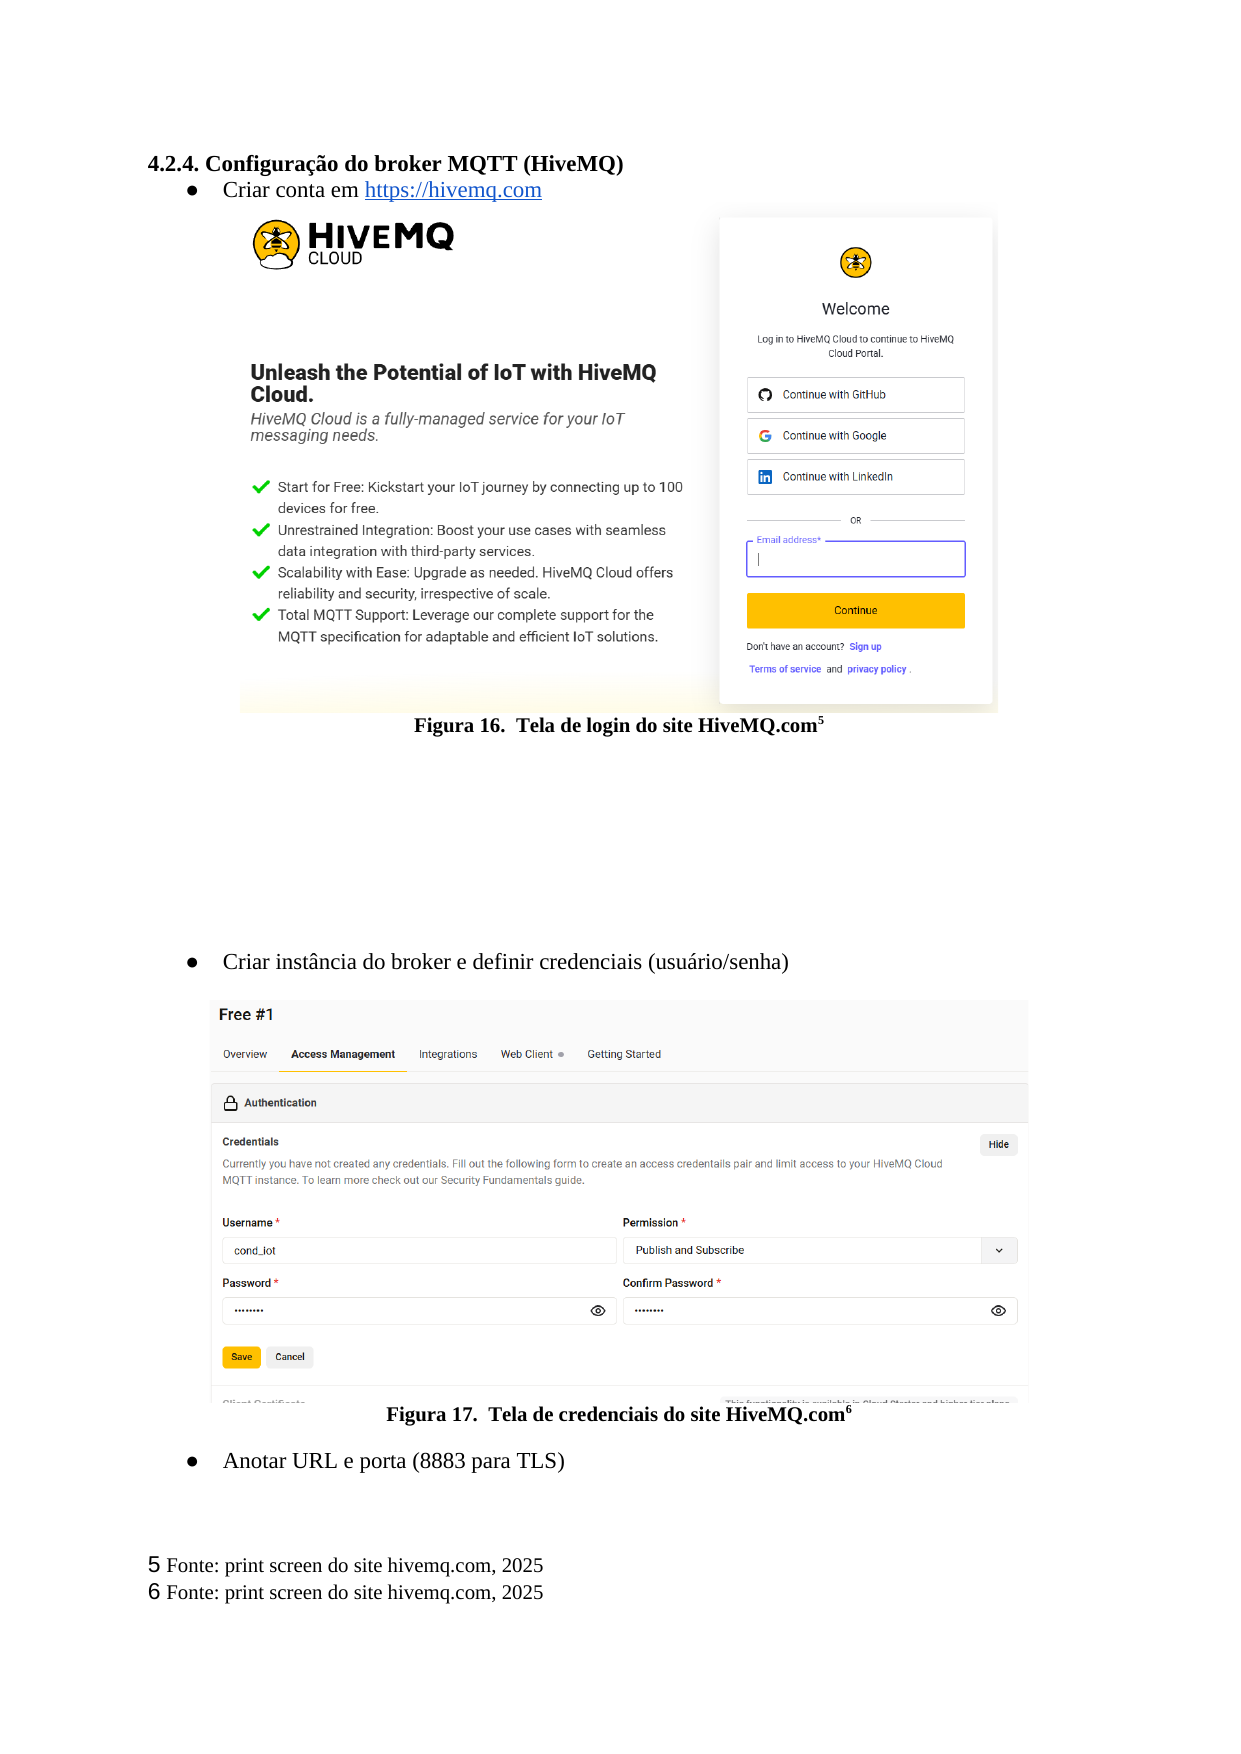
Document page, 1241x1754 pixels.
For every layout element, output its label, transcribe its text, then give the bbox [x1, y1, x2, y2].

picture [209, 1000, 1029, 1403]
list Anotar URL e porta (8883 para TLS) [185, 1447, 1090, 1473]
text Figura 16. Tela de login do site HiveMQ.com [148, 713, 1090, 737]
text Figura 17. Tela de credenciais do site HiveMQ.com [148, 1402, 1090, 1426]
list Criar instância do broker e definir credenciais (usuário/senha) [185, 948, 1090, 974]
text 4.2.4. Configuração do broker MQTT (HiveMQ) [148, 150, 1090, 176]
list Criar conta em https://hivemq.com [185, 176, 1090, 203]
picture [239, 202, 999, 713]
